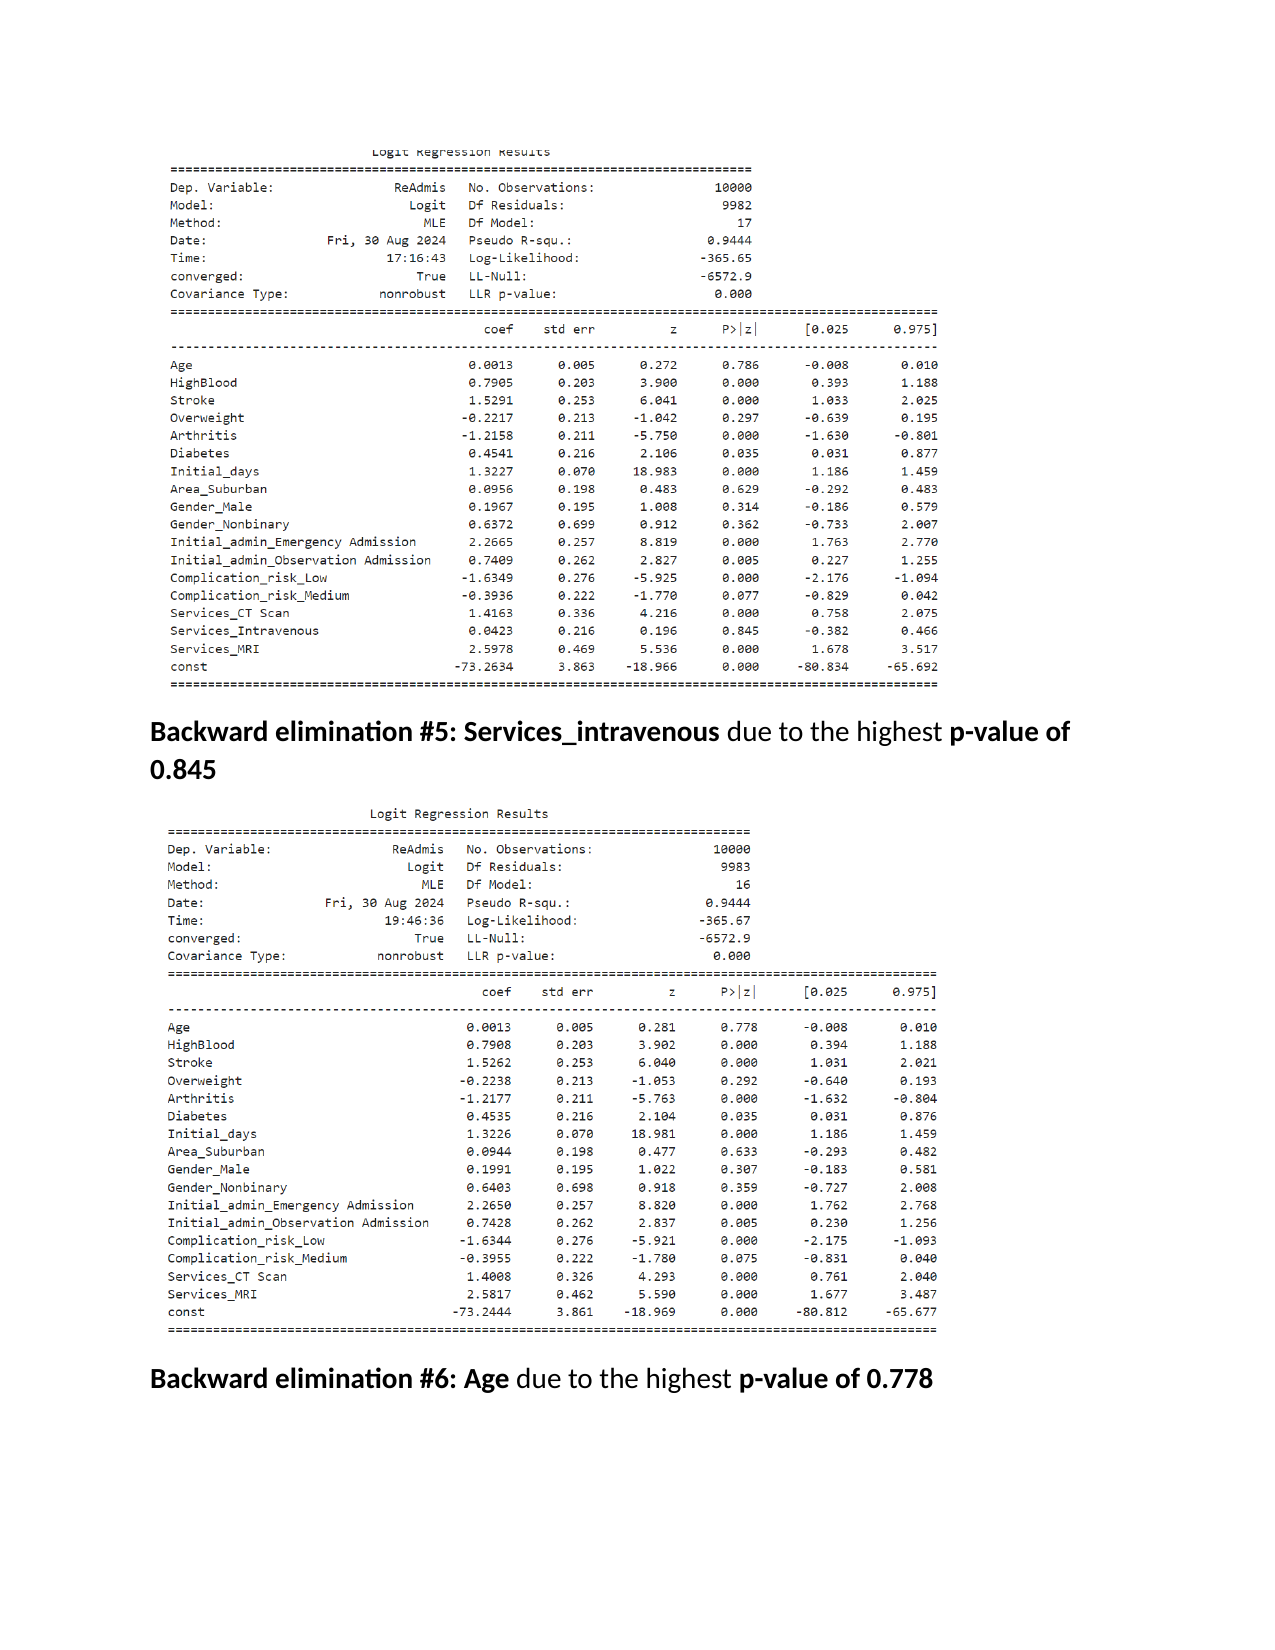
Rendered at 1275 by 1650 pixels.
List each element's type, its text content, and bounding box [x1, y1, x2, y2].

picture [150, 806, 1015, 1342]
picture [150, 150, 978, 694]
text Backward elimination #6: Age due to the highest p-value of 0.778 [150, 1360, 1125, 1396]
text Backward elimination #5: Services_intravenous due to the highest p-value of 0.845 [150, 713, 1125, 787]
